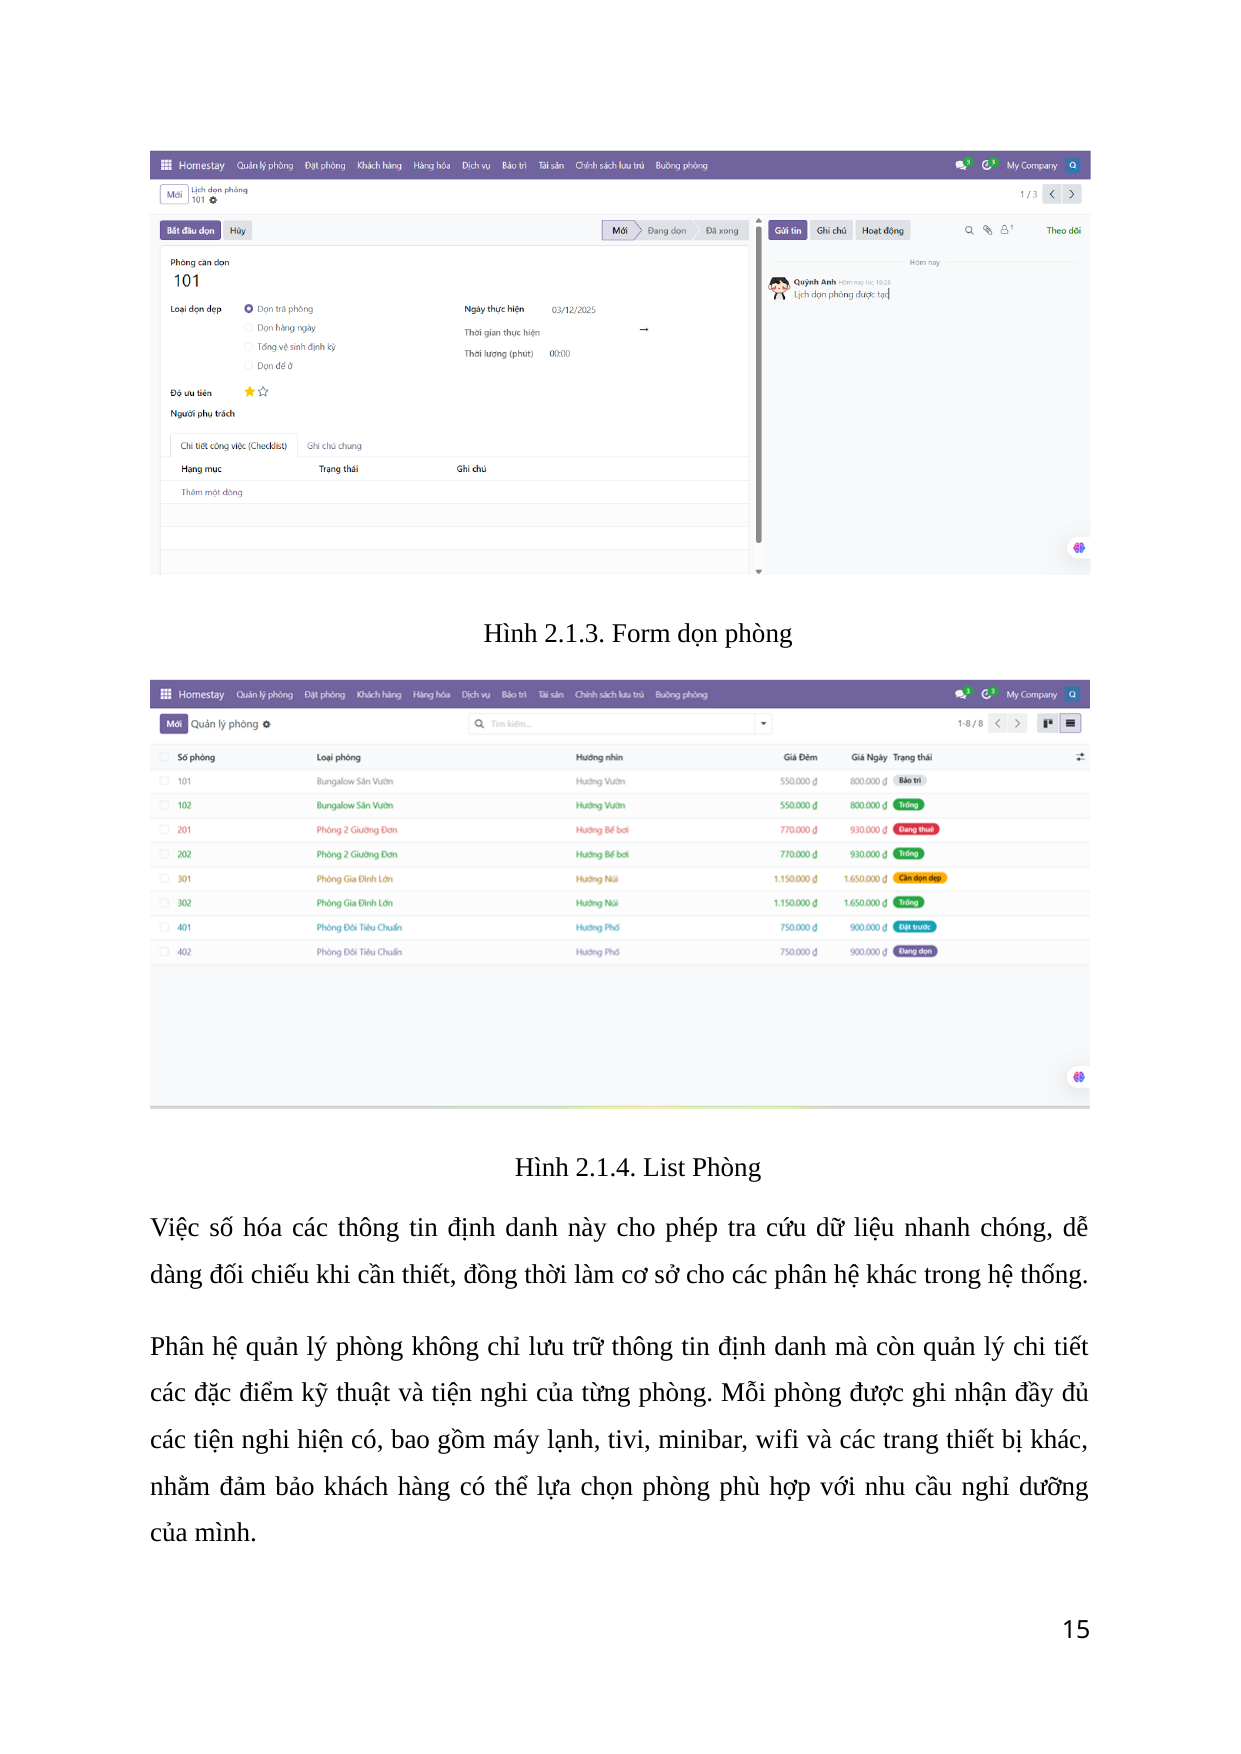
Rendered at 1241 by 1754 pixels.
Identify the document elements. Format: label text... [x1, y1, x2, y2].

text Hình 2.1.4. List Phòng [185, 1151, 1090, 1182]
text Việc số hóa các thông tin định danh này cho phép tra cứu dữ liệu nhanh chóng, dễ dàng đối chiếu khi cần thiết, đồng thời làm cơ sở cho các phân hệ khác trong hệ thống. [150, 1211, 1090, 1289]
text Phân hệ quản lý phòng không chỉ lưu trữ thông tin định danh mà còn quản lý chi tiết các đặc điểm kỹ thuật và tiện nghi của từng phòng. Mỗi phòng được ghi nhận đầy đủ các tiện nghi hiện có, bao gồm máy lạnh, tivi, minibar, wifi và các trang thiết bị khác, nhằm đảm bảo khách hàng có thể lựa chọn phòng phù hợp với nhu cầu nghỉ dưỡng của mình. [150, 1330, 1090, 1548]
text Hình 2.1.3. Form dọn phòng [185, 617, 1090, 648]
picture [150, 150, 1091, 575]
picture [150, 677, 1090, 1109]
